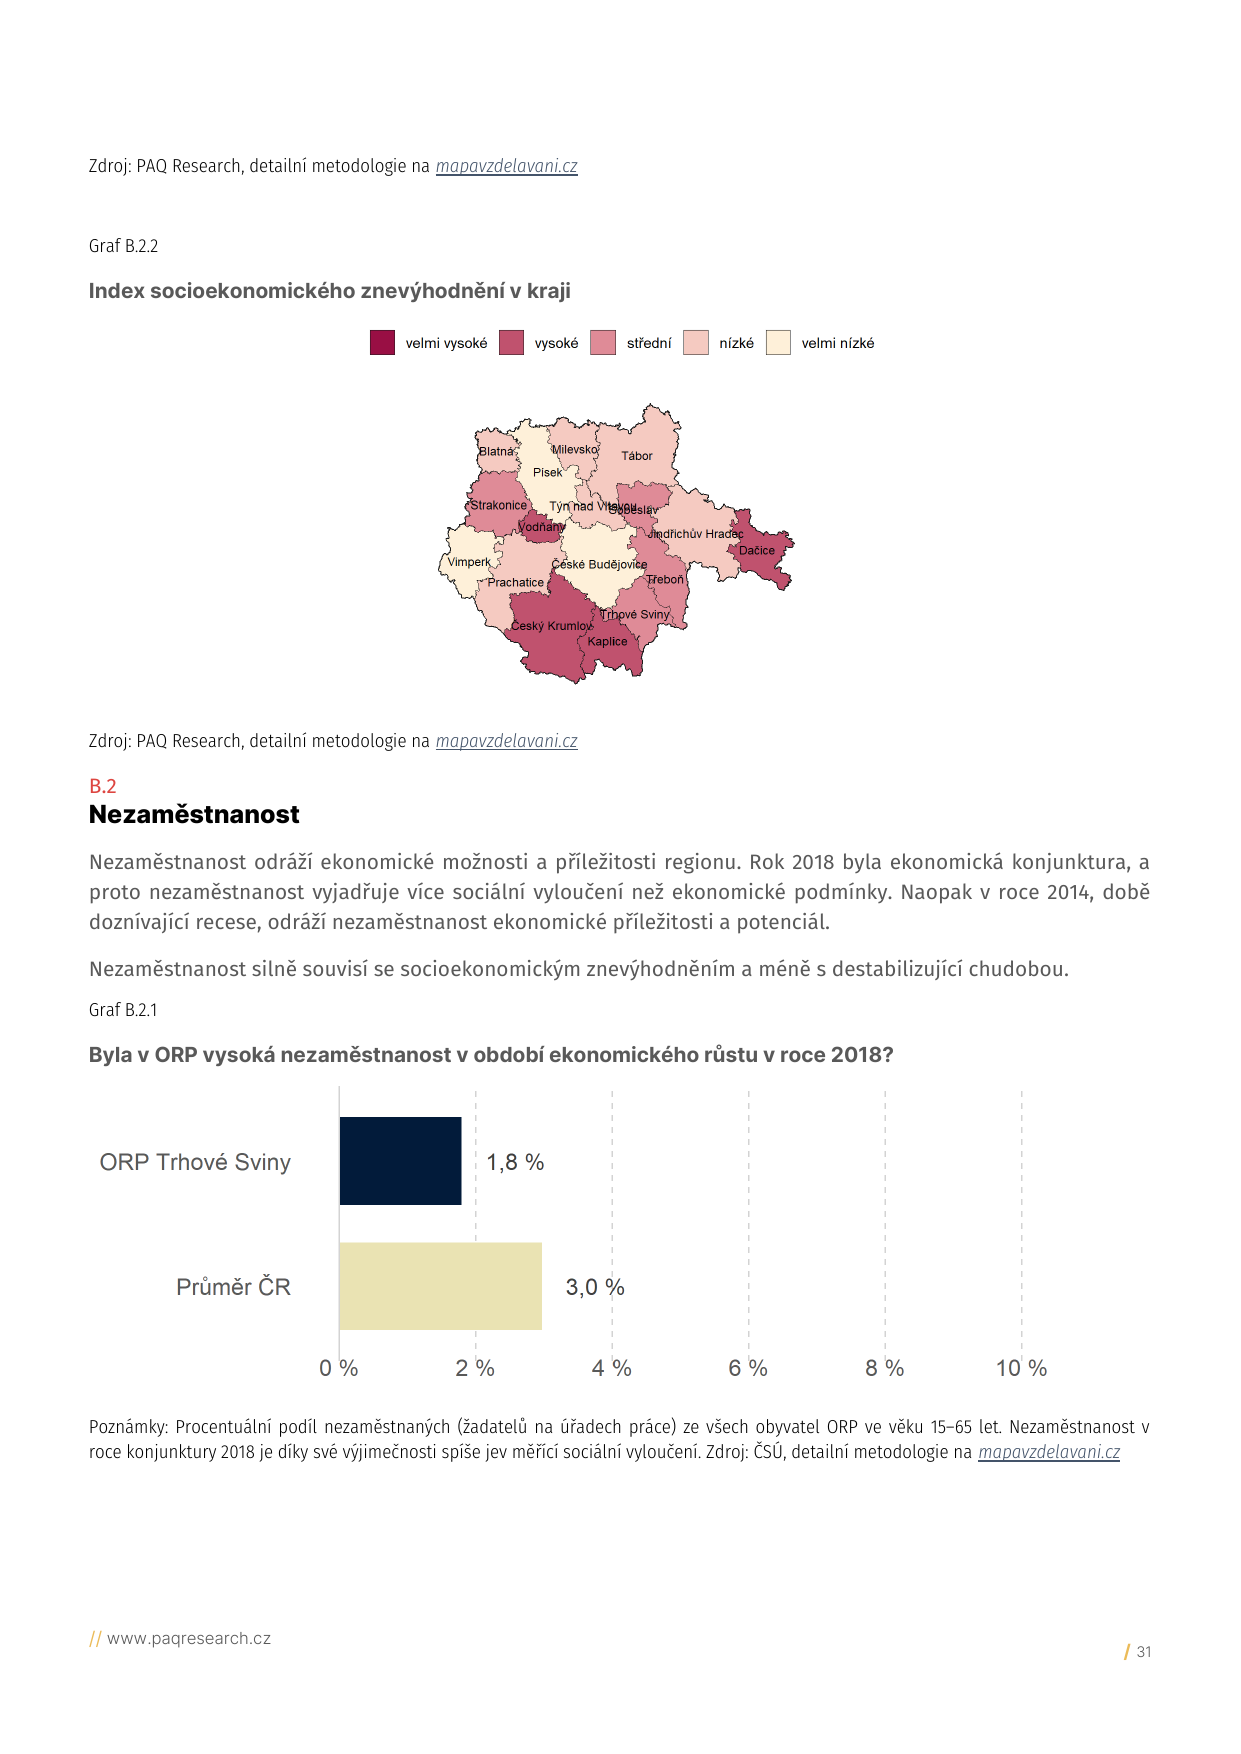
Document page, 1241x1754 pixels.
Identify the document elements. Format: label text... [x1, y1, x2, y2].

subtitle Nezaměstnanost [89, 799, 1152, 829]
text Zdroj: PAQ Research, detailní metodologie na mapavzdelavani.cz [89, 148, 1152, 178]
text Graf B.2.2 [89, 234, 1152, 257]
picture [88, 303, 1139, 706]
text B.2 [89, 769, 1152, 799]
text Zdroj: PAQ Research, detailní metodologie na mapavzdelavani.cz [89, 722, 1152, 752]
text Poznámky: Procentuální podíl nezaměstnaných (žadatelů na úřadech práce) ze všech obyvatel ORP ve věku 15–65 let. Nezaměstnanost v roce konjunktury 2018 je díky své výjimečnosti spíše jev měřící sociální vyloučení. Zdroj: ČSÚ, detailní metodologie na mapavzdelavani.cz [89, 1416, 1152, 1464]
text Nezaměstnanost silně souvisí se socioekonomickým znevýhodněním a méně s destabilizující chudobou. [89, 952, 1152, 982]
text Index socioekonomického znevýhodnění v kraji [89, 273, 1152, 303]
text Graf B.2.1 [89, 999, 1152, 1021]
picture [88, 1067, 1139, 1399]
text Byla v ORP vysoká nezaměstnanost v období ekonomického růstu v roce 2018? [89, 1037, 1152, 1067]
text Nezaměstnanost odráží ekonomické možnosti a příležitosti regionu. Rok 2018 byla ekonomická konjunktura, a proto nezaměstnanost vyjadřuje více sociální vyloučení než ekonomické podmínky. Naopak v roce 2014, době doznívající recese, odráží nezaměstnanost ekonomické příležitosti a potenciál. [89, 845, 1152, 935]
